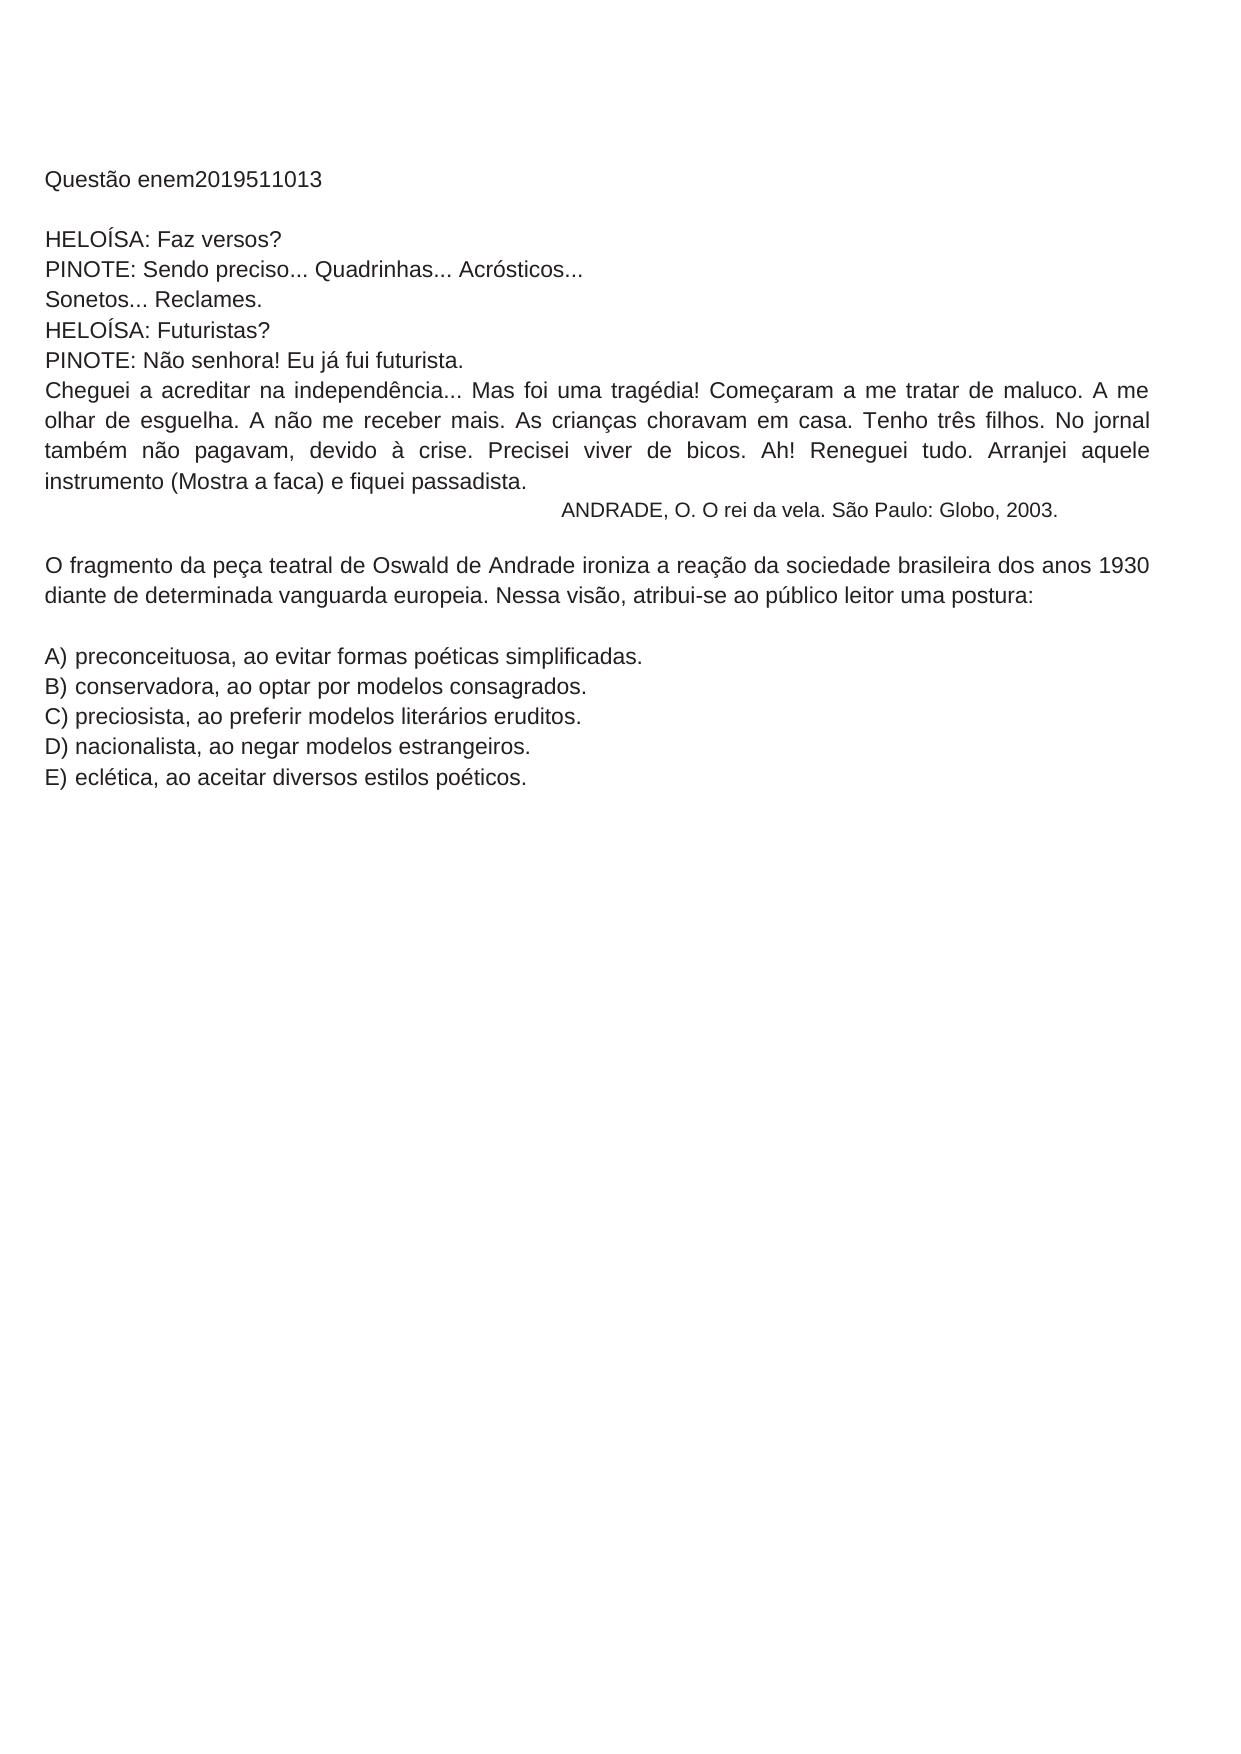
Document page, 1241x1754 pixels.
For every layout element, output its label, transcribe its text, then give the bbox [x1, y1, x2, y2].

list eclética, ao aceitar diversos estilos poéticos. [44, 763, 1151, 790]
text ANDRADE, O. O rei da vela. São Paulo: Globo, 2003. [559, 498, 1151, 522]
list preciosista, ao preferir modelos literários eruditos. [44, 703, 1151, 729]
list nacionalista, ao negar modelos estrangeiros. [44, 733, 1151, 760]
text Sonetos... Reclames. [44, 286, 1151, 313]
text PINOTE: Não senhora! Eu já fui futurista. [44, 347, 1151, 373]
text HELOÍSA: Faz versos? [44, 226, 1151, 252]
text Questão enem2019511013 [44, 166, 1151, 192]
list conservadora, ao optar por modelos consagrados. [44, 673, 1151, 699]
text Cheguei a acreditar na independência... Mas foi uma tragédia! Começaram a me tratar de maluco. A me olhar de esguelha. A não me receber mais. As crianças choravam em casa. Tenho três filhos. No jornal também não pagavam, devido à crise. Precisei viver de bicos. Ah! Reneguei tudo. Arranjei aquele instrumento (Mostra a faca) e fiquei passadista. [44, 377, 1151, 494]
text PINOTE: Sendo preciso... Quadrinhas... Acrósticos... [44, 256, 1151, 283]
text O fragmento da peça teatral de Oswald de Andrade ironiza a reação da sociedade brasileira dos anos 1930 diante de determinada vanguarda europeia. Nessa visão, atribui-se ao público leitor uma postura: [44, 552, 1151, 609]
text HELOÍSA: Futuristas? [44, 317, 1151, 343]
list preconceituosa, ao evitar formas poéticas simplificadas. [44, 643, 1151, 669]
